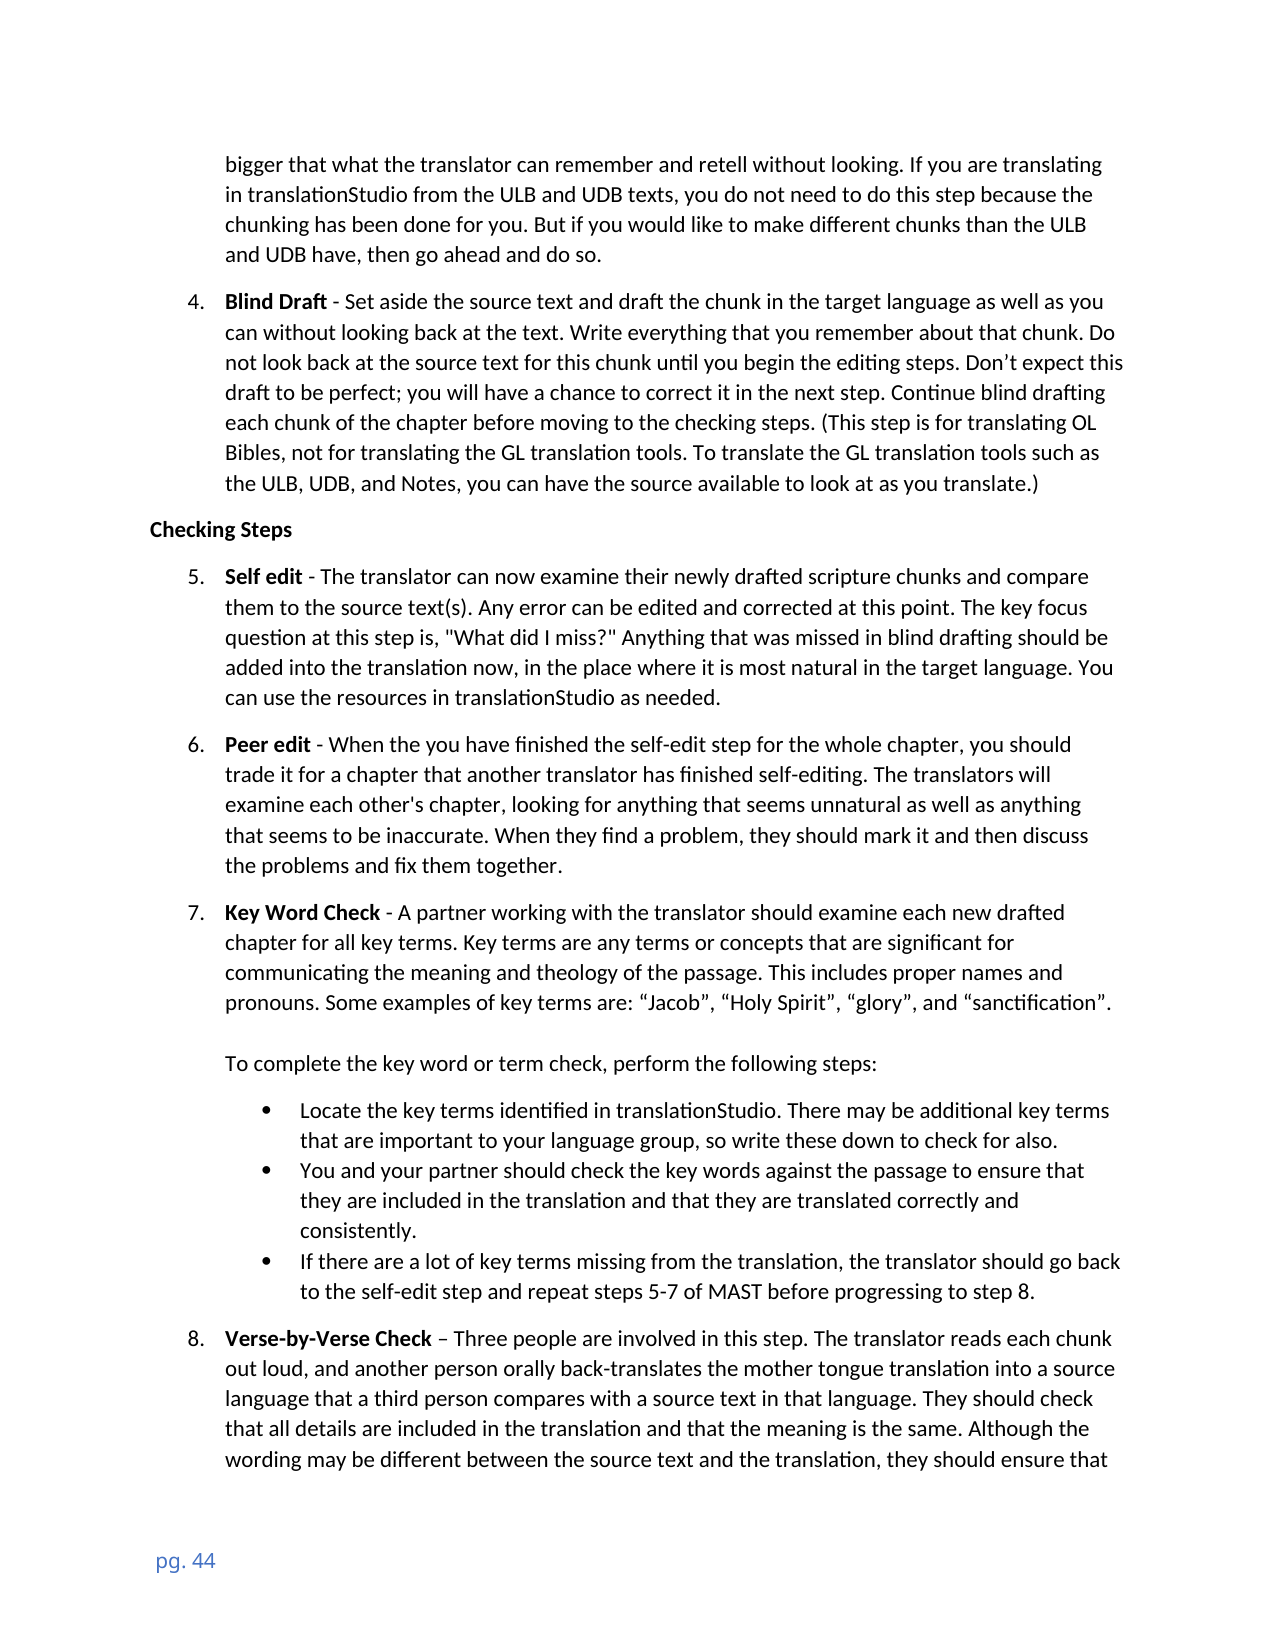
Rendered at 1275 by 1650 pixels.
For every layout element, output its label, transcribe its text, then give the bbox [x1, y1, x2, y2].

list If there are a lot of key terms missing from the translation, the translator should go back to the self-edit step and repeat steps 5-7 of MAST before progressing to step 8. [262, 1247, 1125, 1305]
list Peer edit - When the you have finished the self-edit step for the whole chapter, you should trade it for a chapter that another translator has finished self-editing. The translators will examine each other's chapter, looking for anything that seems unnatural as well as anything that seems to be inaccurate. When they find a problem, they should mark it and then discuss the problems and fix them together. [187, 730, 1125, 879]
list Self edit - The translator can now examine their newly drafted scripture chunks and compare them to the source text(s). Any error can be edited and corrected at this point. The key focus question at this step is, "What did I miss?" Anything that was missed in blind drafting should be added into the translation now, in the place where it is most natural in the target language. You can use the resources in translationStudio as needed. [187, 562, 1125, 711]
list Key Word Check - A partner working with the translator should examine each new drafted chapter for all key terms. Key terms are any terms or concepts that are significant for communicating the meaning and theology of the passage. This includes proper names and pronouns. Some examples of key terms are: “Jacob”, “Holy Spirit”, “glory”, and “sanctification”. To complete the key word or term check, perform the following steps: [187, 898, 1125, 1077]
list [187, 1324, 1125, 1473]
list You and your partner should check the key words against the passage to ensure that they are included in the translation and that they are translated correctly and consistently. [262, 1156, 1125, 1245]
text Checking Steps [150, 516, 1125, 544]
list Locate the key terms identified in translationStudio. There may be additional key terms that are important to your language group, so write these down to check for also. [262, 1096, 1125, 1154]
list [187, 150, 1125, 269]
list Blind Draft - Set aside the source text and draft the chunk in the target language as well as you can without looking back at the text. Write everything that you remember about that chunk. Do not look back at the source text for this chunk until you begin the editing steps. Don’t expect this draft to be perfect; you will have a chance to correct it in the next step. Continue blind drafting each chunk of the chapter before moving to the checking steps. (This step is for translating OL Bibles, not for translating the GL translation tools. To translate the GL translation tools such as the ULB, UDB, and Notes, you can have the source available to look at as you translate.) [187, 287, 1125, 497]
